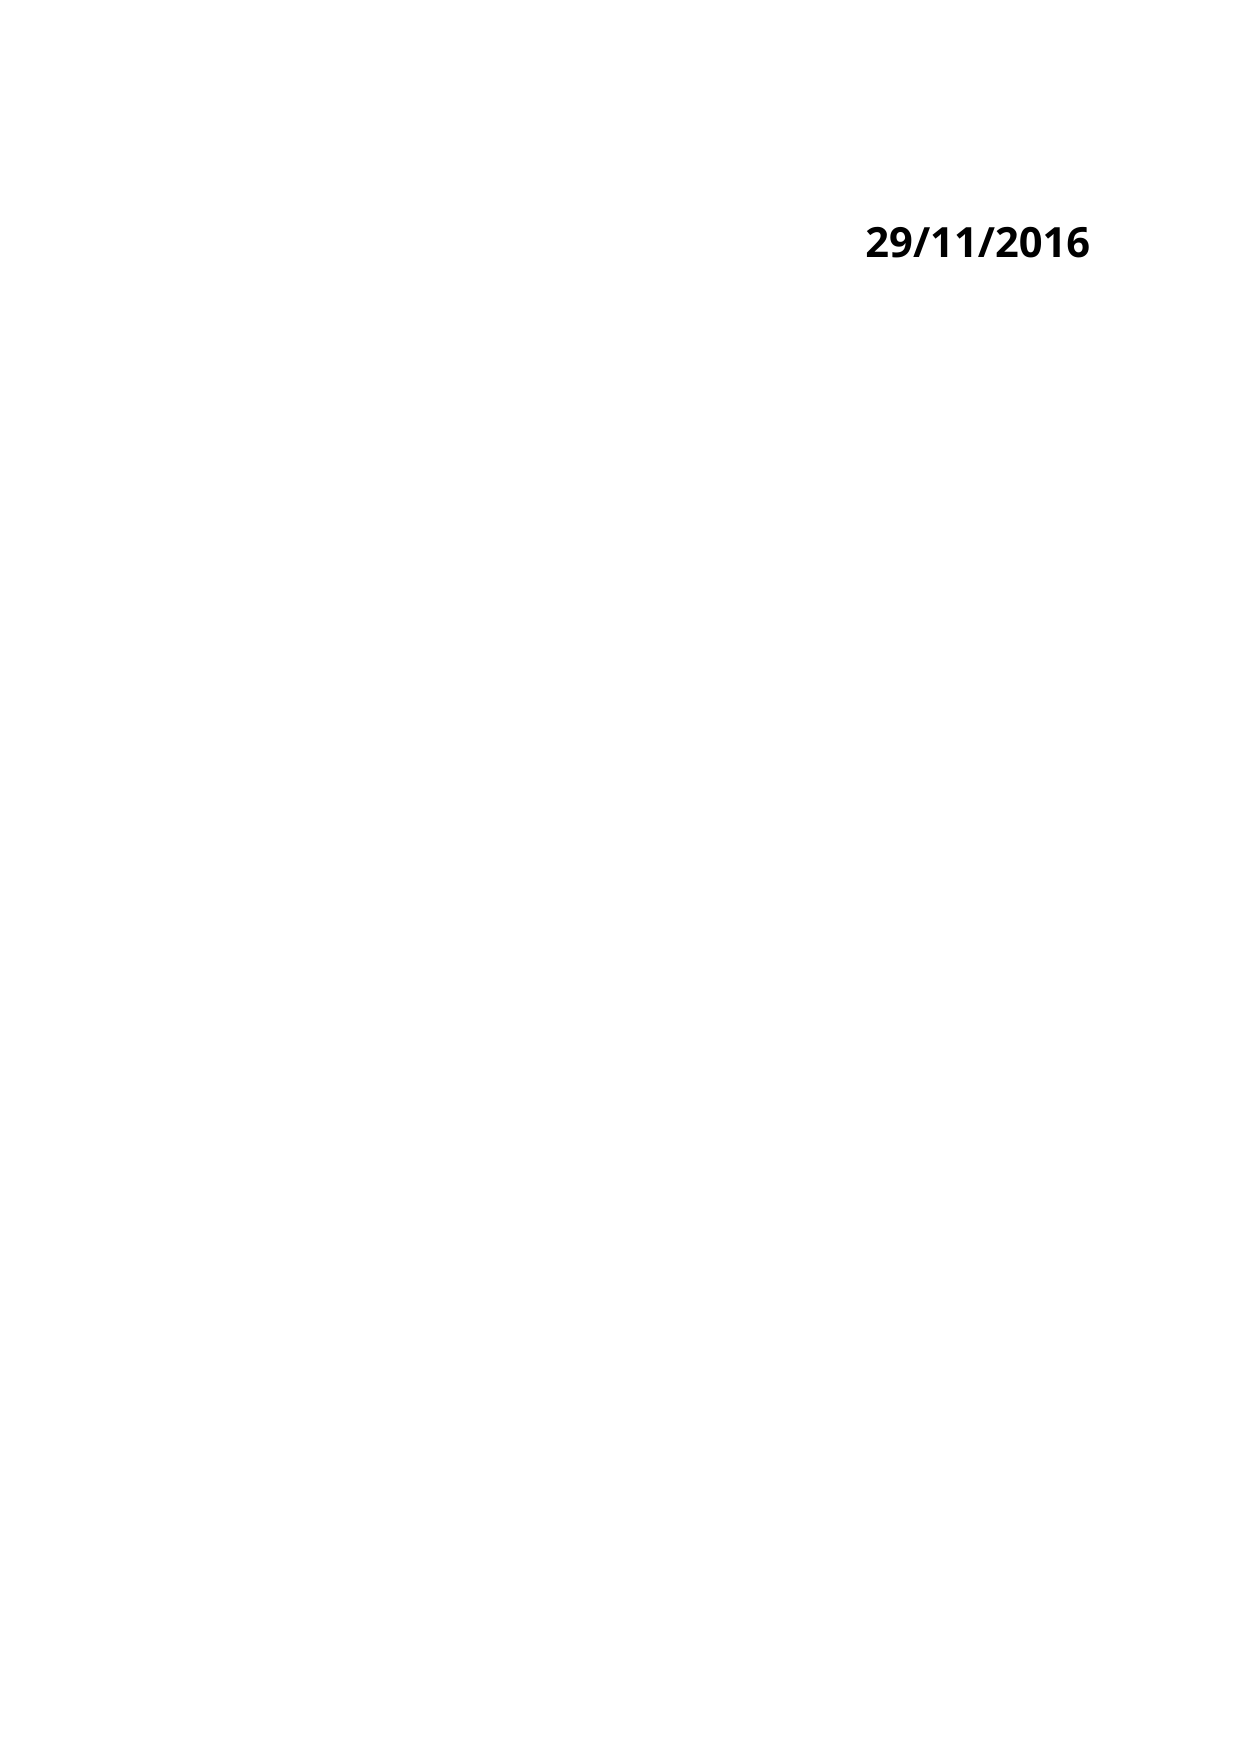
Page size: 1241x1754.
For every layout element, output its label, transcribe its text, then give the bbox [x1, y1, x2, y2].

text 29/11/2016 [150, 212, 1090, 269]
